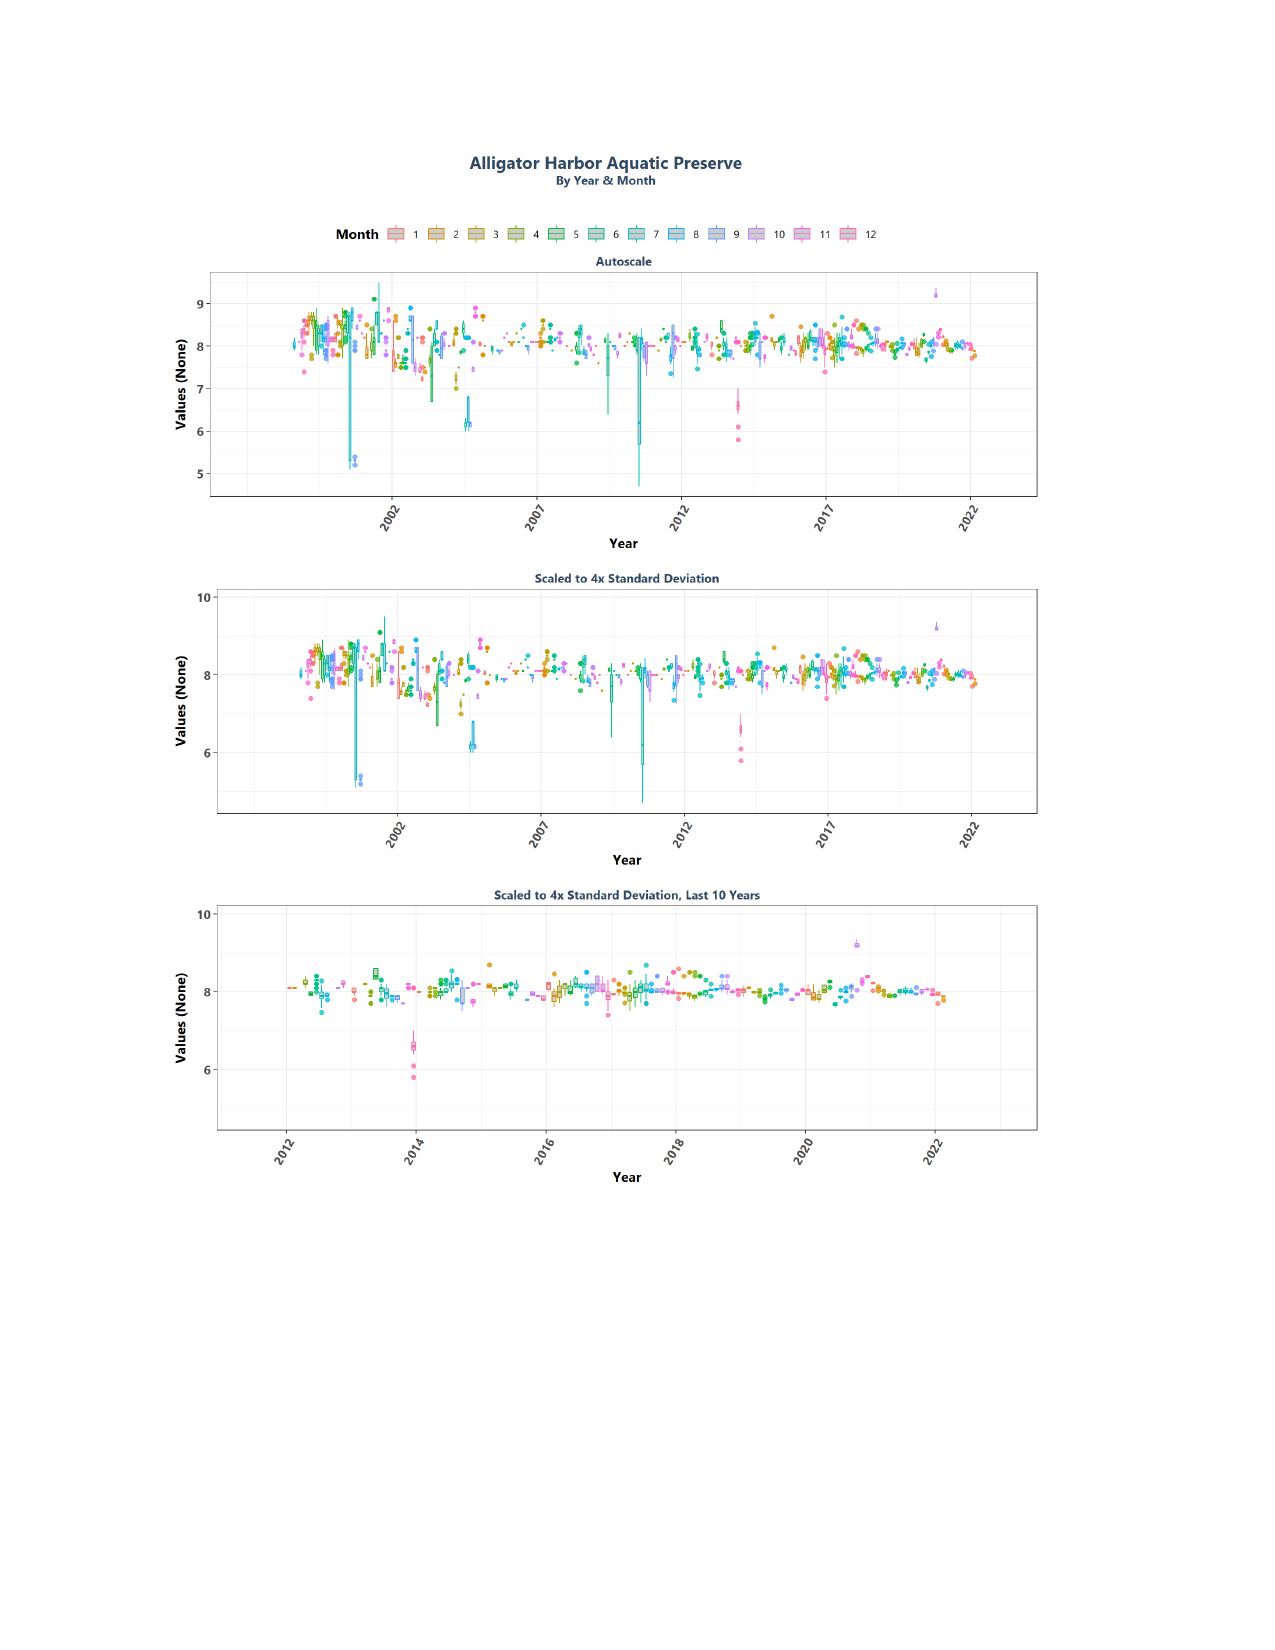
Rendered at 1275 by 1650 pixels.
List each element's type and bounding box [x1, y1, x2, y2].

picture [168, 150, 1044, 1200]
